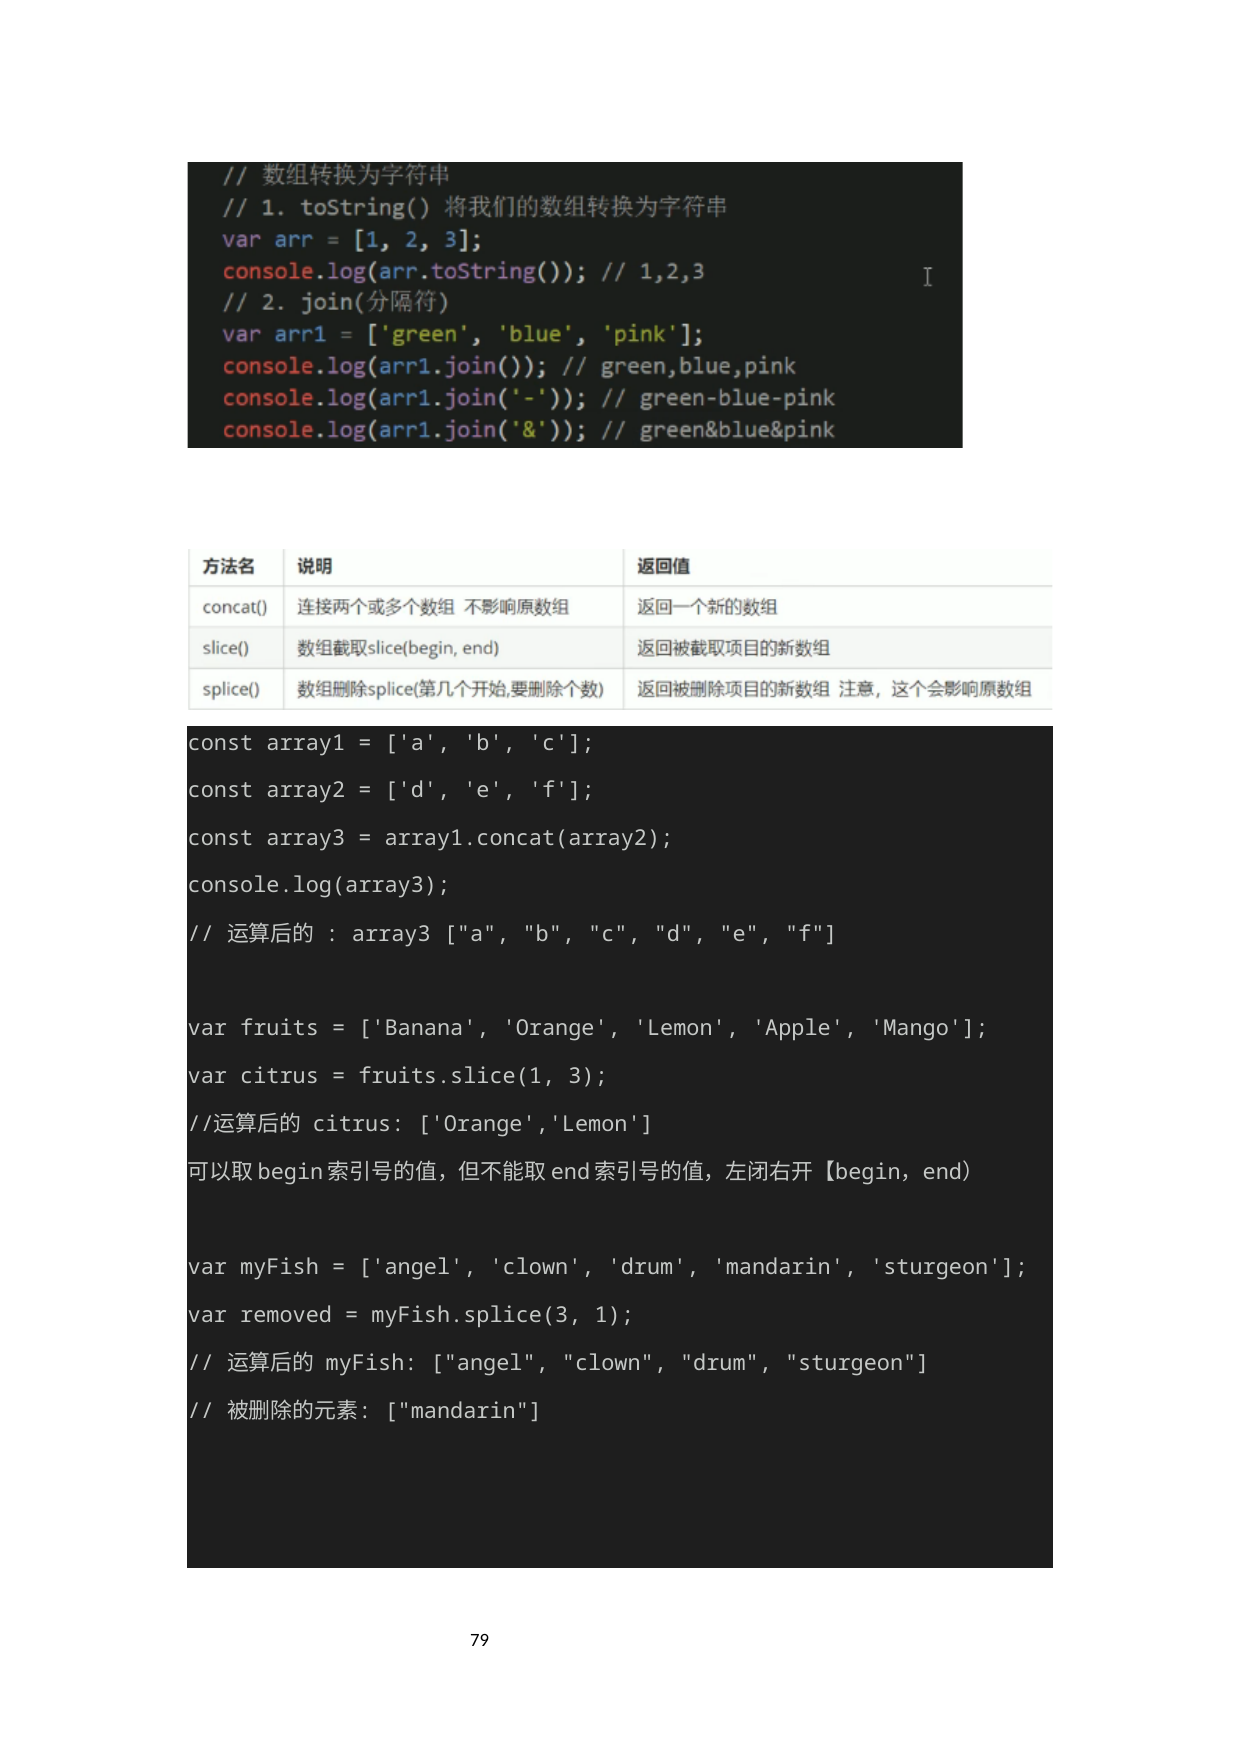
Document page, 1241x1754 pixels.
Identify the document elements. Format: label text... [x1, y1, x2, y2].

picture [187, 549, 1053, 710]
text var myFish = ['angel', 'clown', 'drum', 'mandarin', 'sturgeon']; [187, 1250, 1053, 1282]
text // 被删除的元素: ["mandarin"] [358, 1393, 1053, 1425]
picture [187, 162, 963, 448]
text var fruits = ['Banana', 'Orange', 'Lemon', 'Apple', 'Mango']; [187, 1011, 1053, 1043]
text // 运算后的 : array3 ["a", "b", "c", "d", "e", "f"] [187, 915, 1053, 948]
text const array3 = array1.concat(array2); [187, 820, 1053, 853]
text //运算后的 citrus: ['Orange','Lemon'] [312, 1106, 1053, 1138]
text var removed = myFish.splice(3, 1); [187, 1297, 1053, 1330]
text // 运算后的 myFish: ["angel", "clown", "drum", "sturgeon"] [187, 1344, 1053, 1377]
text const array1 = ['a', 'b', 'c']; [187, 726, 1053, 758]
text const array2 = ['d', 'e', 'f']; [187, 773, 1053, 806]
text var citrus = fruits.slice(1, 3); [187, 1058, 1053, 1091]
text 可以取begin索引号的值，但不能取end索引号的值，左闭右开【begin，end） [187, 1154, 1053, 1187]
text console.log(array3); [187, 868, 1053, 900]
